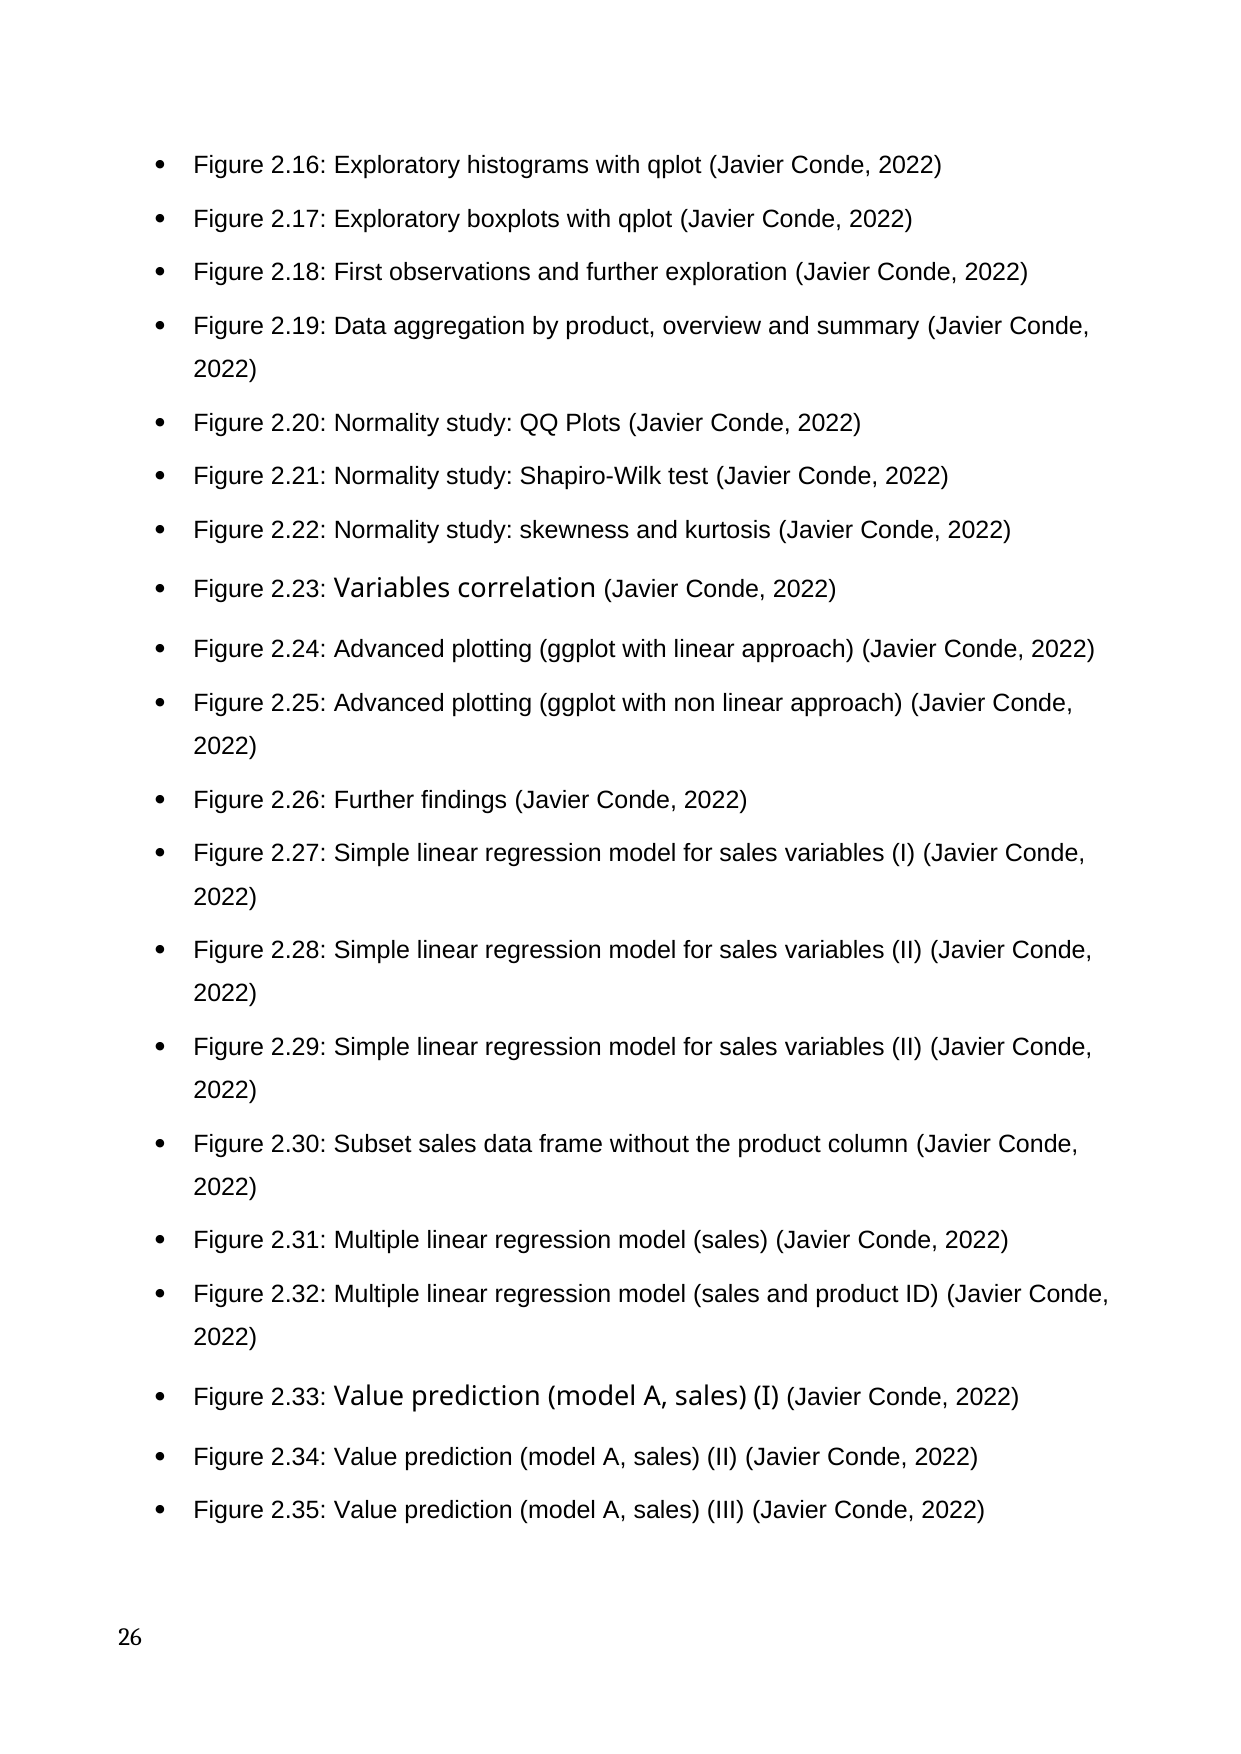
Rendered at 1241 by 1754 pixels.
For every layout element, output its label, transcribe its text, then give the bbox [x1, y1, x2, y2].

list Figure 2.29: Simple linear regression model for sales variables (II) (Javier Conde, 2022) [156, 1032, 1122, 1104]
list Figure 2.32: Multiple linear regression model (sales and product ID) (Javier Conde, 2022) [156, 1279, 1122, 1351]
list Figure 2.17: Exploratory boxplots with qplot (Javier Conde, 2022) [156, 204, 1122, 232]
list Figure 2.28: Simple linear regression model for sales variables (II) (Javier Conde, 2022) [156, 935, 1122, 1007]
list Figure 2.35: Value prediction (model A, sales) (III) (Javier Conde, 2022) [156, 1495, 1122, 1524]
list Figure 2.19: Data aggregation by product, overview and summary (Javier Conde, 2022) [156, 311, 1122, 383]
list Figure 2.16: Exploratory histograms with qplot (Javier Conde, 2022) [156, 150, 1122, 179]
list Figure 2.31: Multiple linear regression model (sales) (Javier Conde, 2022) [156, 1226, 1122, 1254]
list Figure 2.30: Subset sales data frame without the product column (Javier Conde, 2022) [156, 1129, 1122, 1201]
list Figure 2.33: Value prediction (model A, sales) (I) (Javier Conde, 2022) [156, 1376, 1122, 1413]
list Figure 2.26: Further findings (Javier Conde, 2022) [156, 785, 1122, 814]
list Figure 2.27: Simple linear regression model for sales variables (I) (Javier Conde, 2022) [156, 838, 1122, 910]
list Figure 2.18: First observations and further exploration (Javier Conde, 2022) [156, 257, 1122, 286]
list Figure 2.24: Advanced plotting (ggplot with linear approach) (Javier Conde, 2022) [156, 634, 1122, 663]
list Figure 2.34: Value prediction (model A, sales) (II) (Javier Conde, 2022) [156, 1442, 1122, 1471]
list Figure 2.25: Advanced plotting (ggplot with non linear approach) (Javier Conde, 2022) [156, 688, 1122, 760]
list Figure 2.21: Normality study: Shapiro-Wilk test (Javier Conde, 2022) [156, 461, 1122, 490]
list Figure 2.23: Variables correlation (Javier Conde, 2022) [156, 569, 1122, 606]
list Figure 2.22: Normality study: skewness and kurtosis (Javier Conde, 2022) [156, 515, 1122, 544]
list Figure 2.20: Normality study: QQ Plots (Javier Conde, 2022) [156, 408, 1122, 437]
